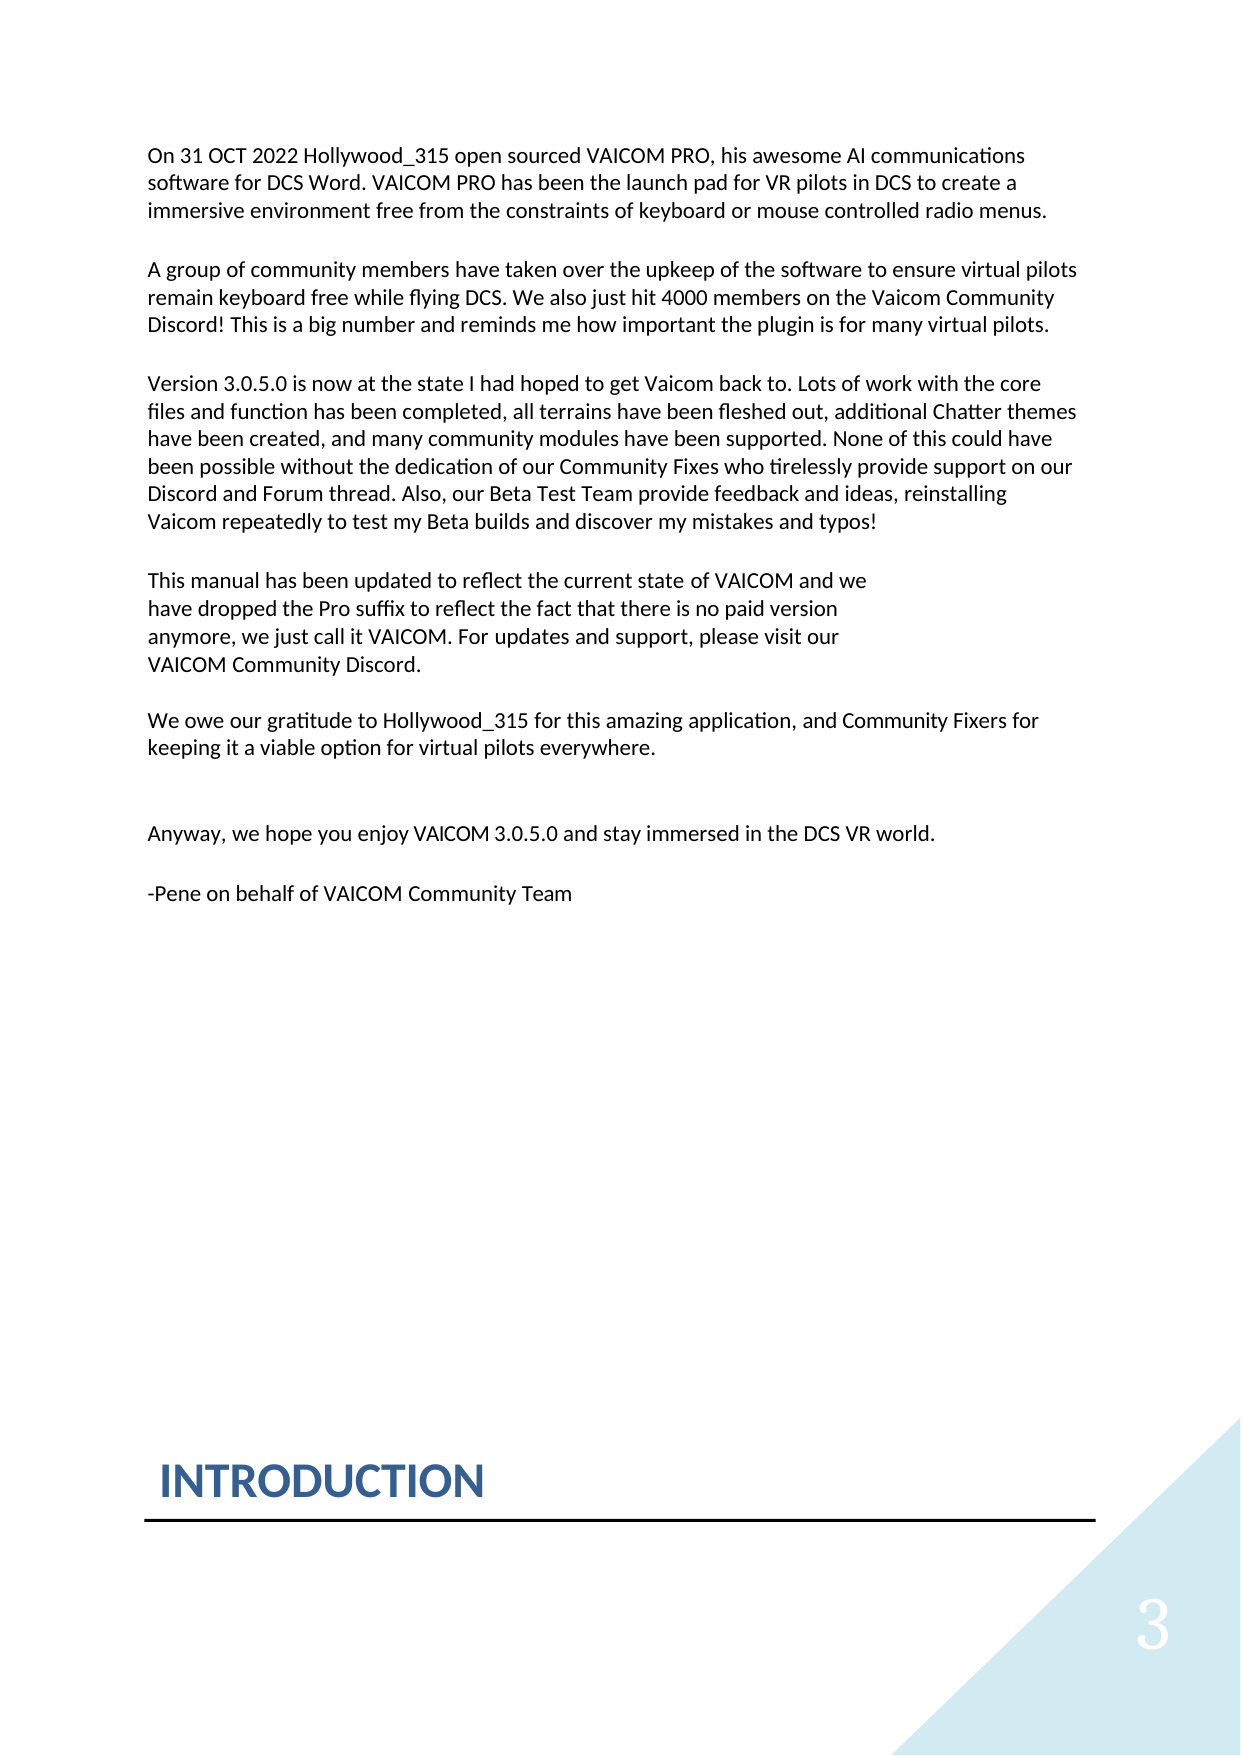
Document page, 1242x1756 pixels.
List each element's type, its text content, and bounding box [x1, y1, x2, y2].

text Version 3.0.5.0 is now at the state I had hoped to get Vaicom back to. Lots of work with the core files and function has been completed, all terrains have been fleshed out, additional Chatter themes have been created, and many community modules have been supported. None of this could have been possible without the dedication of our Community Fixes who tirelessly provide support on our Discord and Forum thread. Also, our Beta Test Team provide feedback and ideas, reinstalling Vaicom repeatedly to test my Beta builds and discover my mistakes and typos! [147, 370, 1078, 535]
text Anyway, we hope you enjoy VAICOM 3.0.5.0 and stay immersed in the DCS VR world. [147, 819, 1131, 848]
text We owe our gratitude to Hollywood_315 for this amazing application, and Community Fixers for keeping it a viable option for virtual pilots everywhere. [147, 706, 1078, 761]
text A group of community members have taken over the upkeep of the software to ensure virtual pilots remain keyboard free while flying DCS. We also just hit 4000 members on the Vaicom Community Discord! This is a big number and reminds me how important the plugin is for many virtual pilots. [147, 256, 1078, 338]
text On 31 OCT 2022 Hollywood_315 open sourced VAICOM PRO, his awesome AI communications software for DCS Word. VAICOM PRO has been the launch pad for VR pilots in DCS to create a immersive environment free from the constraints of keyboard or mouse controlled radio menus. [147, 142, 1078, 224]
text This manual has been updated to reflect the current state of VAICOM and we have dropped the Pro suffix to reflect the fact that there is no paid version anymore, we just call it VAICOM. For updates and support, please visit our VAICOM Community Discord. [148, 566, 873, 678]
text -Pene on behalf of VAICOM Community Team [147, 879, 1131, 907]
subtitle INTRODUCTION [147, 1449, 1131, 1509]
